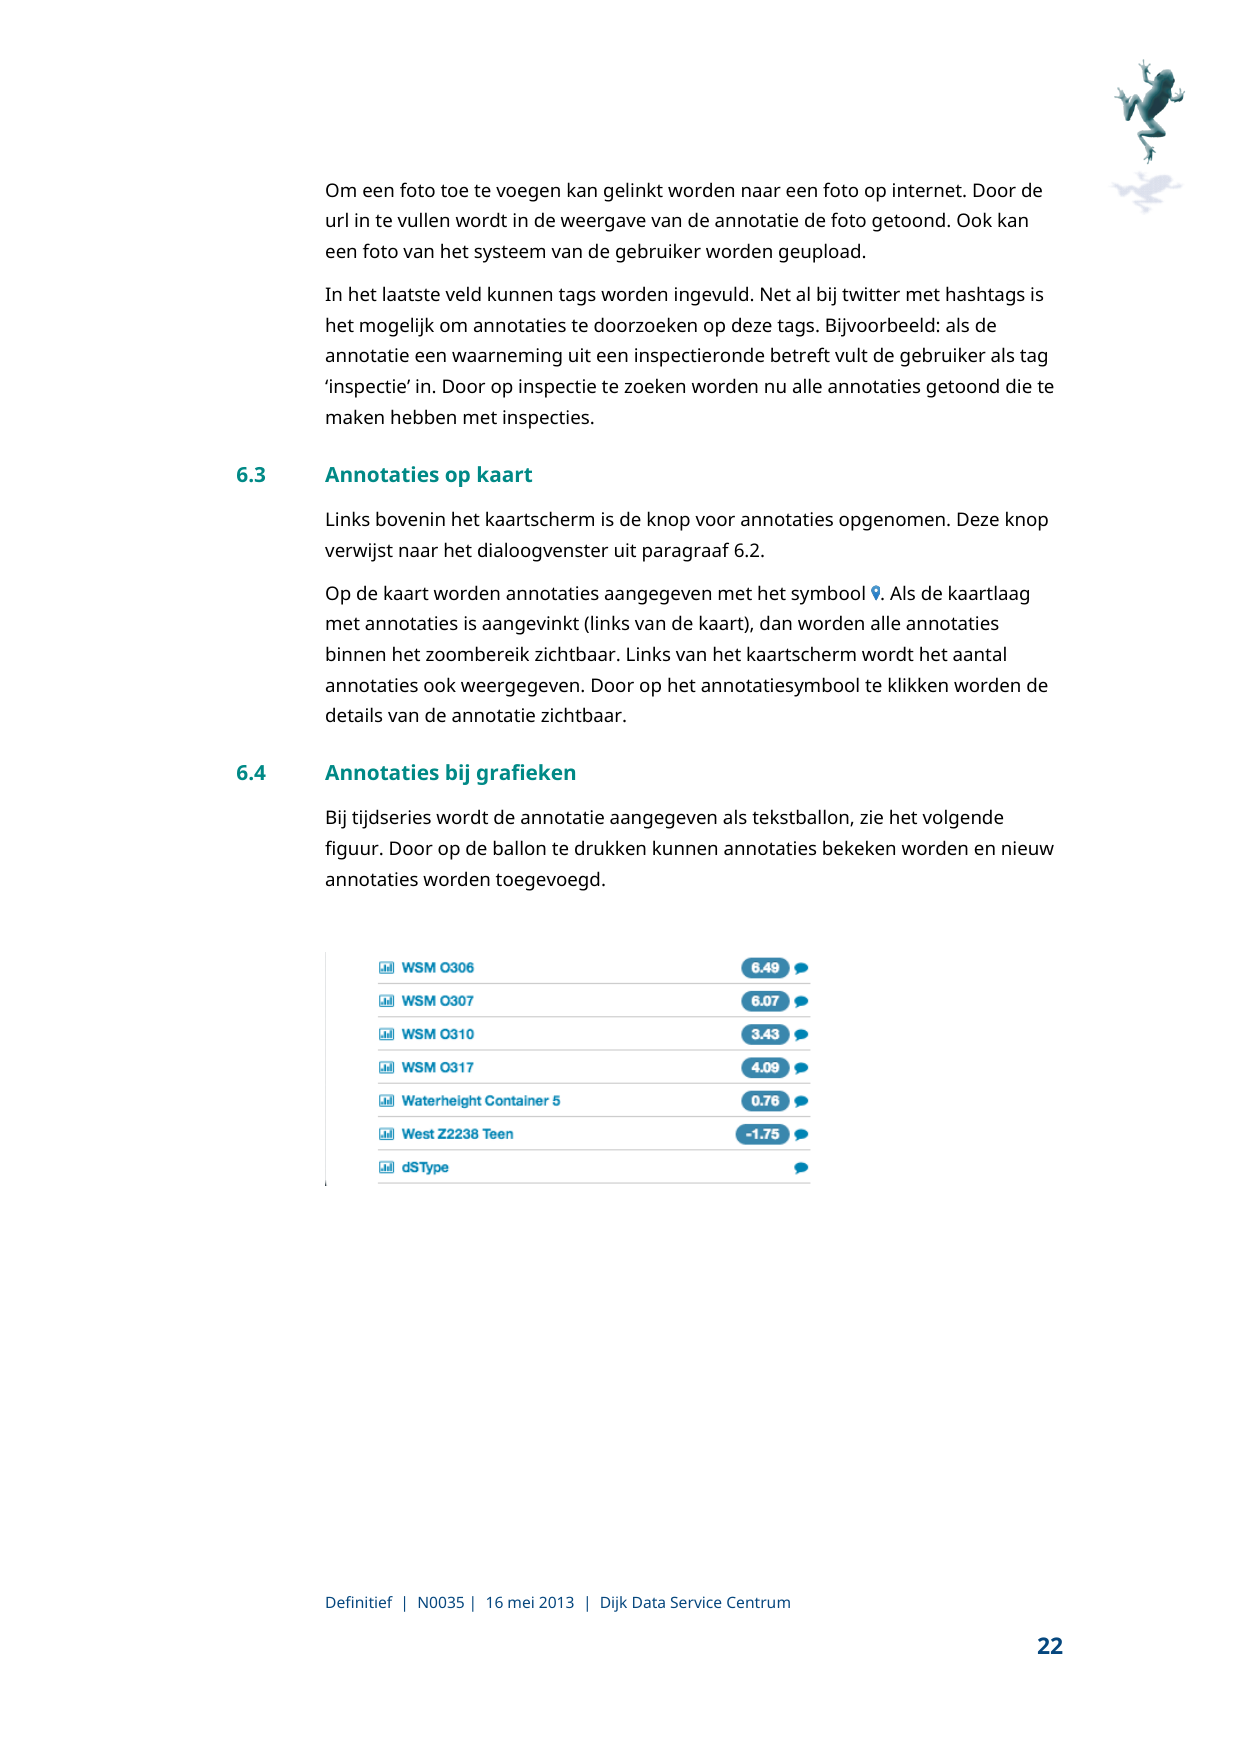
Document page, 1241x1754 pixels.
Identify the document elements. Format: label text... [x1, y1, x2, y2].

text Bij tijdseries wordt de annotatie aangegeven als tekstballon, zie het volgende figuur. Door op de ballon te drukken kunnen annotaties bekeken worden en nieuw annotaties worden toegevoegd. [325, 805, 1063, 891]
text Links bovenin het kaartscherm is de knop voor annotaties opgenomen. Deze knop verwijst naar het dialoogvenster uit paragraaf 6.2. [325, 506, 1063, 562]
picture [1106, 59, 1185, 216]
picture [871, 585, 880, 601]
subtitle Annotaties op kaart [236, 460, 1063, 488]
text Om een foto toe te voegen kan gelinkt worden naar een foto op internet. Door de url in te vullen wordt in de weergave van de annotatie de foto getoond. Ook kan een foto van het systeem van de gebruiker worden geupload. [325, 177, 1063, 264]
text In het laatste veld kunnen tags worden ingevuld. Net al bij twitter met hashtags is het mogelijk om annotaties te doorzoeken op deze tags. Bijvoorbeeld: als de annotatie een waarneming uit een inspectieronde betreft vult de gebruiker als tag ‘inspectie’ in. Door op inspectie te zoeken worden nu alle annotaties getoond die te maken hebben met inspecties. [325, 282, 1063, 429]
picture [325, 952, 822, 1186]
text Op de kaart worden annotaties aangegeven met het symbool . Als de kaartlaag met annotaties is aangevinkt (links van de kaart), dan worden alle annotaties binnen het zoombereik zichtbaar. Links van het kaartscherm wordt het aantal annotaties ook weergegeven. Door op het annotatiesymbool te klikken worden de details van de annotatie zichtbaar. [325, 580, 1063, 728]
subtitle Annotaties bij grafieken [236, 758, 1063, 787]
